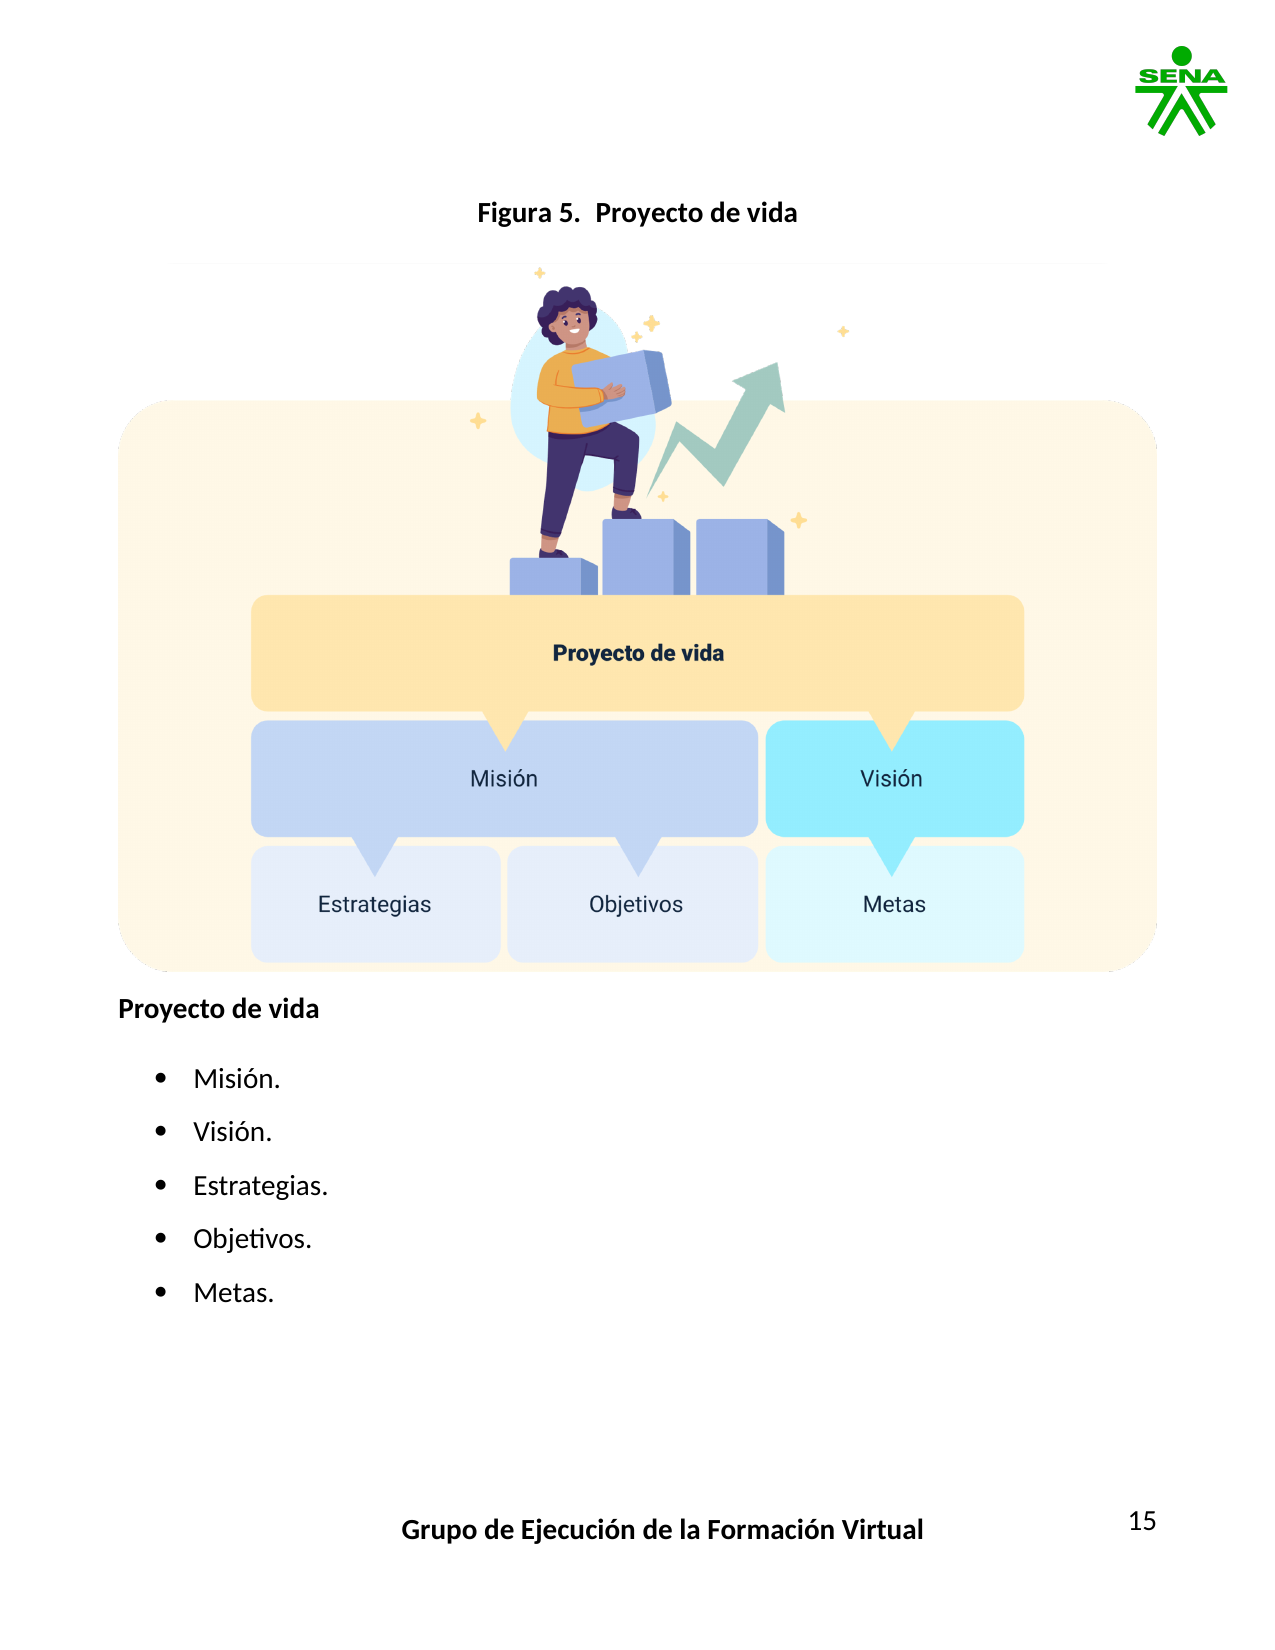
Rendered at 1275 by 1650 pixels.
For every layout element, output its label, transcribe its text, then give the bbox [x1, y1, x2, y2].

list Misión. [156, 1060, 1157, 1096]
list Metas. [156, 1274, 1157, 1309]
picture [1135, 46, 1228, 136]
text Proyecto de vida [118, 194, 1157, 229]
list Visión. [156, 1113, 1157, 1149]
picture [118, 263, 1157, 972]
text Proyecto de vida [118, 972, 1157, 1026]
list Estrategias. [156, 1167, 1157, 1202]
list Objetivos. [156, 1220, 1157, 1256]
